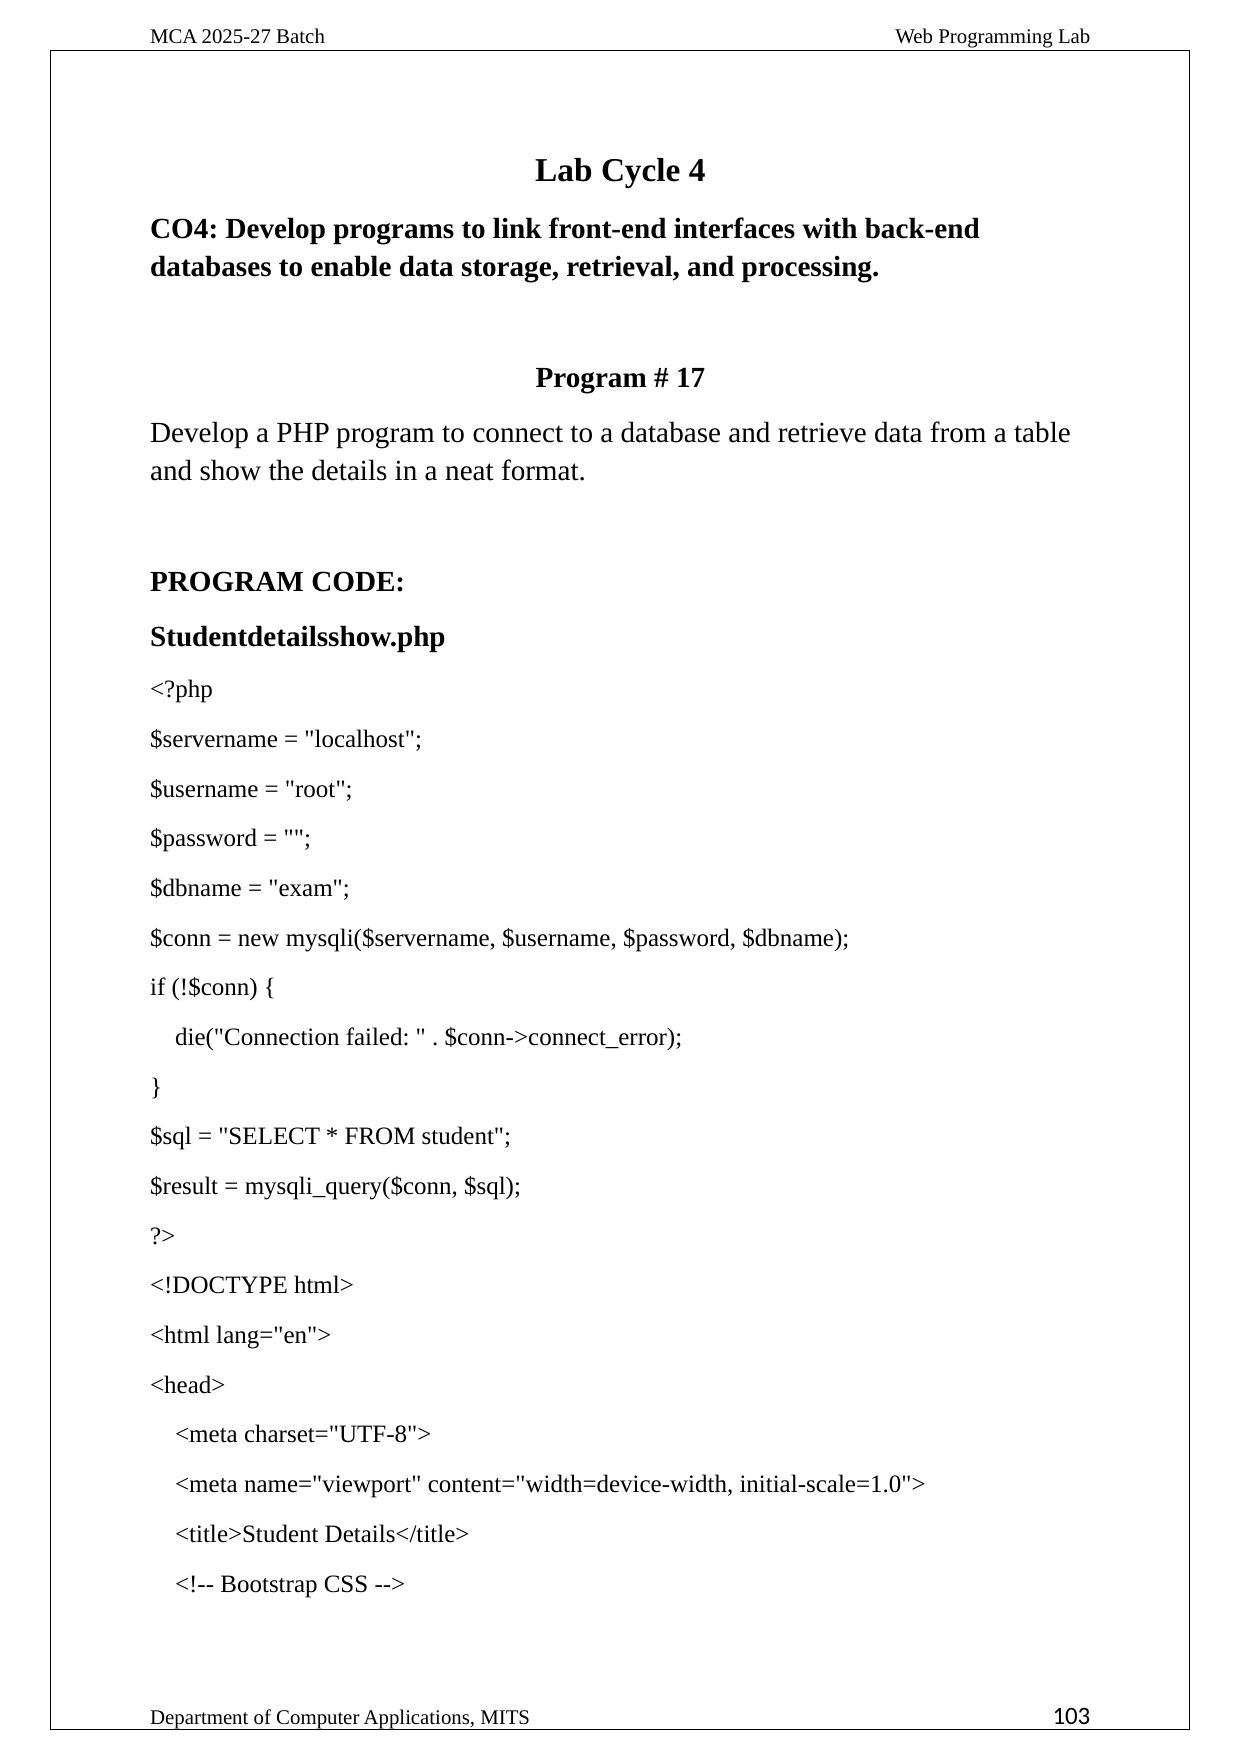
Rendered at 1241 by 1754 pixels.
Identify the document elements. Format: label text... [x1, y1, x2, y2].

text ?> [150, 1221, 1090, 1249]
text $servername = "localhost"; [150, 724, 1090, 753]
text <!-- Bootstrap CSS --> [150, 1569, 1090, 1597]
text if (!$conn) { [150, 972, 1090, 1001]
text $sql = "SELECT * FROM student"; [150, 1121, 1090, 1150]
text <?php [150, 674, 1090, 703]
text CO4: Develop programs to link front-end interfaces with back-end databases to enable data storage, retrieval, and processing. [150, 211, 1090, 283]
text Studentdetailsshow.php [150, 619, 1090, 653]
text $dbname = "exam"; [150, 873, 1090, 902]
text PROGRAM CODE: [150, 564, 1090, 597]
text $conn = new mysqli($servername, $username, $password, $dbname); [150, 923, 1090, 951]
text Lab Cycle 4 [150, 150, 1090, 188]
text <head> [150, 1370, 1090, 1399]
text <meta name="viewport" content="width=device-width, initial-scale=1.0"> [150, 1469, 1090, 1498]
text $result = mysqli_query($conn, $sql); [150, 1171, 1090, 1200]
text Program # 17 [150, 360, 1090, 393]
text <!DOCTYPE html> [150, 1271, 1090, 1299]
text Develop a PHP program to connect to a database and retrieve data from a table and show the details in a neat format. [150, 415, 1090, 487]
text die("Connection failed: " . $conn->connect_error); [150, 1022, 1090, 1051]
text <meta charset="UTF-8"> [150, 1419, 1090, 1448]
text $username = "root"; [150, 774, 1090, 802]
text $password = ""; [150, 823, 1090, 852]
text <html lang="en"> [150, 1320, 1090, 1349]
text } [150, 1072, 1090, 1101]
text <title>Student Details</title> [150, 1519, 1090, 1548]
